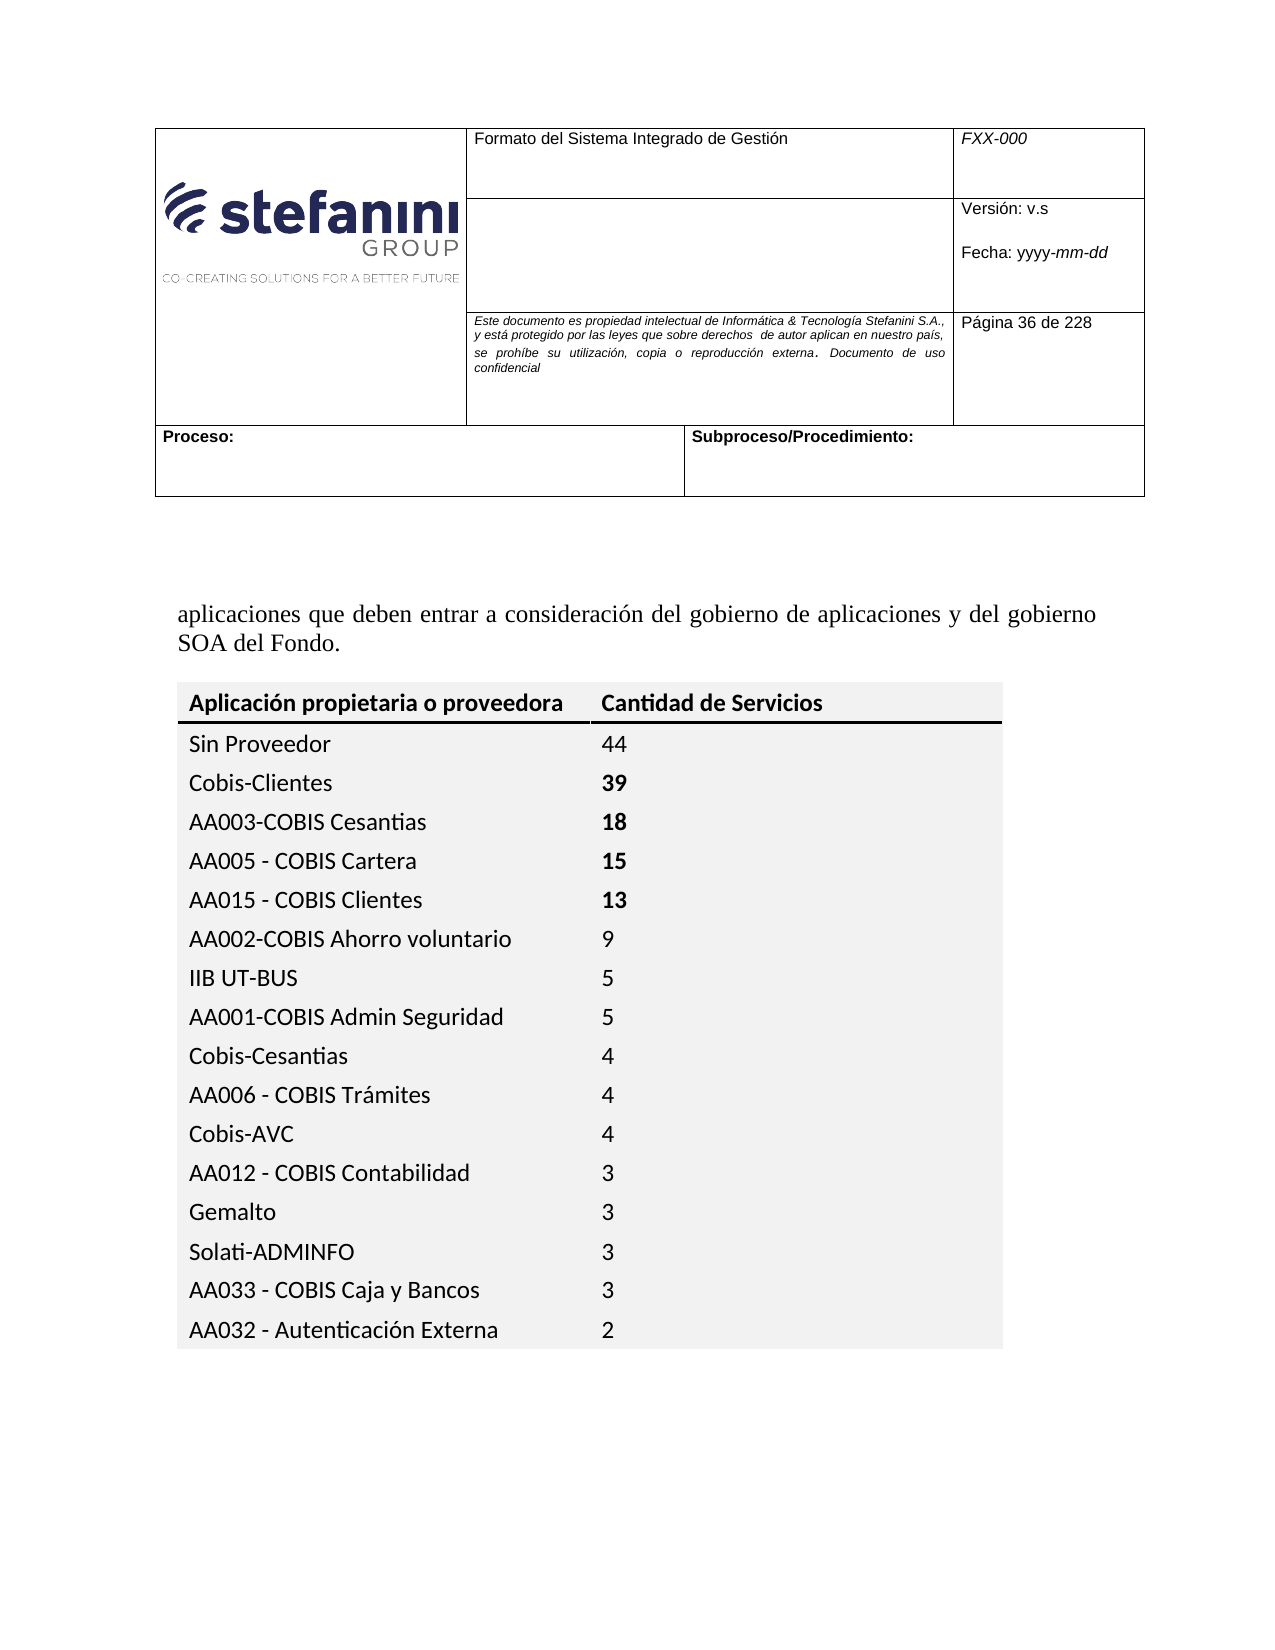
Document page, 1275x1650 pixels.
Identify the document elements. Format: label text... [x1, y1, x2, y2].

table_cell 39 [591, 763, 1002, 801]
table_cell 9 [591, 919, 1002, 957]
table_cell Sin Proveedor [178, 724, 590, 762]
table_cell AA006 - COBIS Trámites [178, 1076, 590, 1114]
table_cell 44 [591, 724, 1002, 762]
table_cell 2 [591, 1310, 1002, 1348]
table_cell AA001-COBIS Admin Seguridad [178, 998, 590, 1036]
table_cell AA032 - Autenticación Externa [178, 1310, 590, 1348]
table_cell 15 [591, 841, 1002, 879]
table_cell IIB UT-BUS [178, 959, 590, 996]
table_cell 3 [591, 1232, 1002, 1270]
table_cell AA012 - COBIS Contabilidad [178, 1154, 590, 1192]
table_cell Solati-ADMINFO [178, 1232, 590, 1270]
table_cell AA002-COBIS Ahorro voluntario [178, 919, 590, 957]
table_cell 5 [591, 998, 1002, 1036]
table_header Cantidad de Servicios [591, 683, 1002, 721]
text Las aplicaciones proveedoras de servicios SOA más significativas, según la cantidad de servicios provistos, son las primeras cinco (5) de la lista siguiente, y son también las aplicaciones que deben entrar a consideración del gobierno de aplicaciones y del gobierno SOA del Fondo. [177, 599, 1098, 657]
table_cell 3 [591, 1271, 1002, 1309]
table_cell AA005 - COBIS Cartera [178, 841, 590, 879]
table_header Aplicación propietaria o proveedora [178, 683, 590, 721]
table_cell 3 [591, 1193, 1002, 1231]
table_cell 5 [591, 959, 1002, 996]
table_cell 4 [591, 1037, 1002, 1074]
table_cell Cobis-Clientes [178, 763, 590, 801]
table_cell AA015 - COBIS Clientes [178, 880, 590, 918]
table_cell Gemalto [178, 1193, 590, 1231]
table_cell 3 [591, 1154, 1002, 1192]
table_cell Cobis-AVC [178, 1115, 590, 1153]
picture [162, 182, 460, 286]
table_cell Cobis-Cesantias [178, 1037, 590, 1074]
table_cell 18 [591, 802, 1002, 840]
table_cell AA003-COBIS Cesantias [178, 802, 590, 840]
table_cell 13 [591, 880, 1002, 918]
table_cell 4 [591, 1115, 1002, 1153]
table_cell AA033 - COBIS Caja y Bancos [178, 1271, 590, 1309]
table_cell 4 [591, 1076, 1002, 1114]
